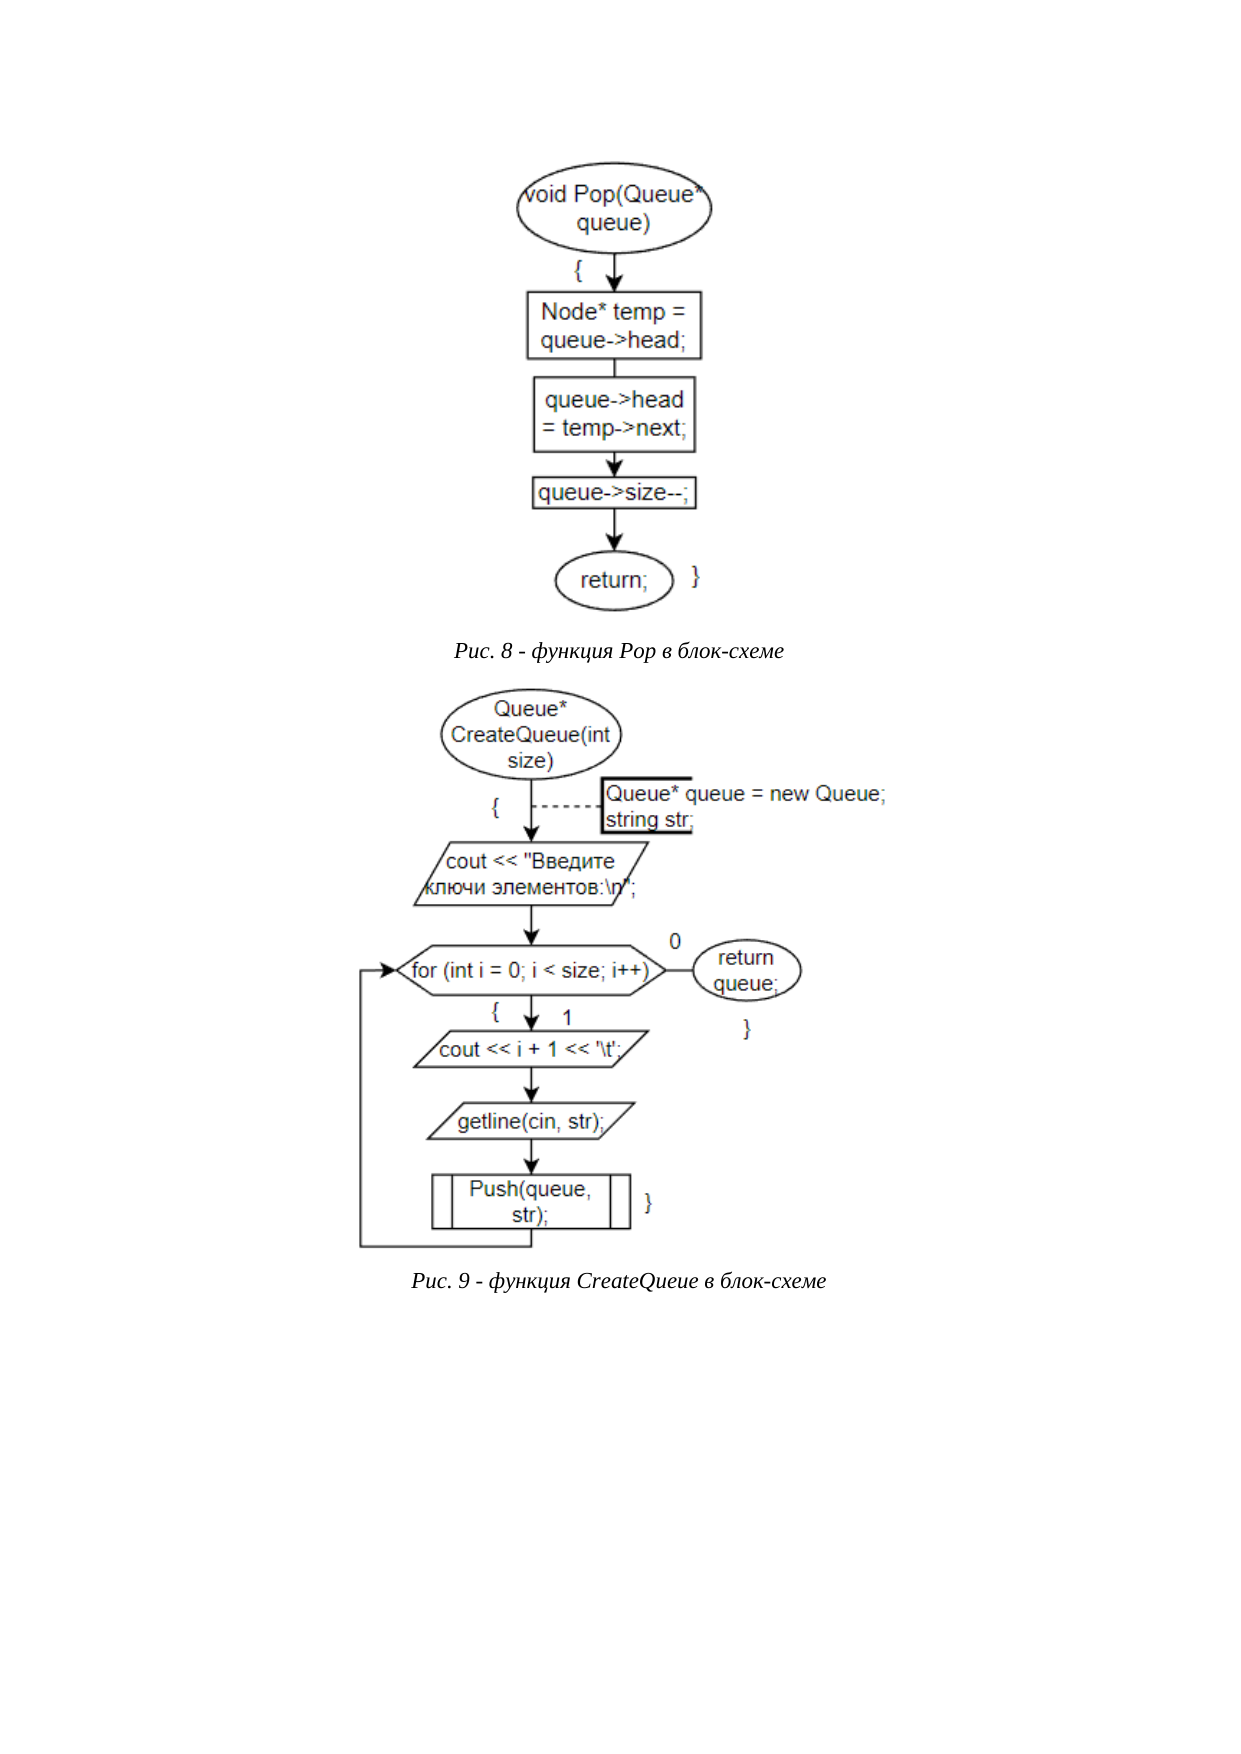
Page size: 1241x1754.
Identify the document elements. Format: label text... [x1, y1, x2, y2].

text Рис. 8 - функция Pop в блок-схеме [150, 637, 1090, 663]
picture [351, 676, 889, 1251]
text Рис. 9 - функция CreateQueue в блок-схеме [150, 1268, 1090, 1294]
picture [504, 150, 736, 621]
